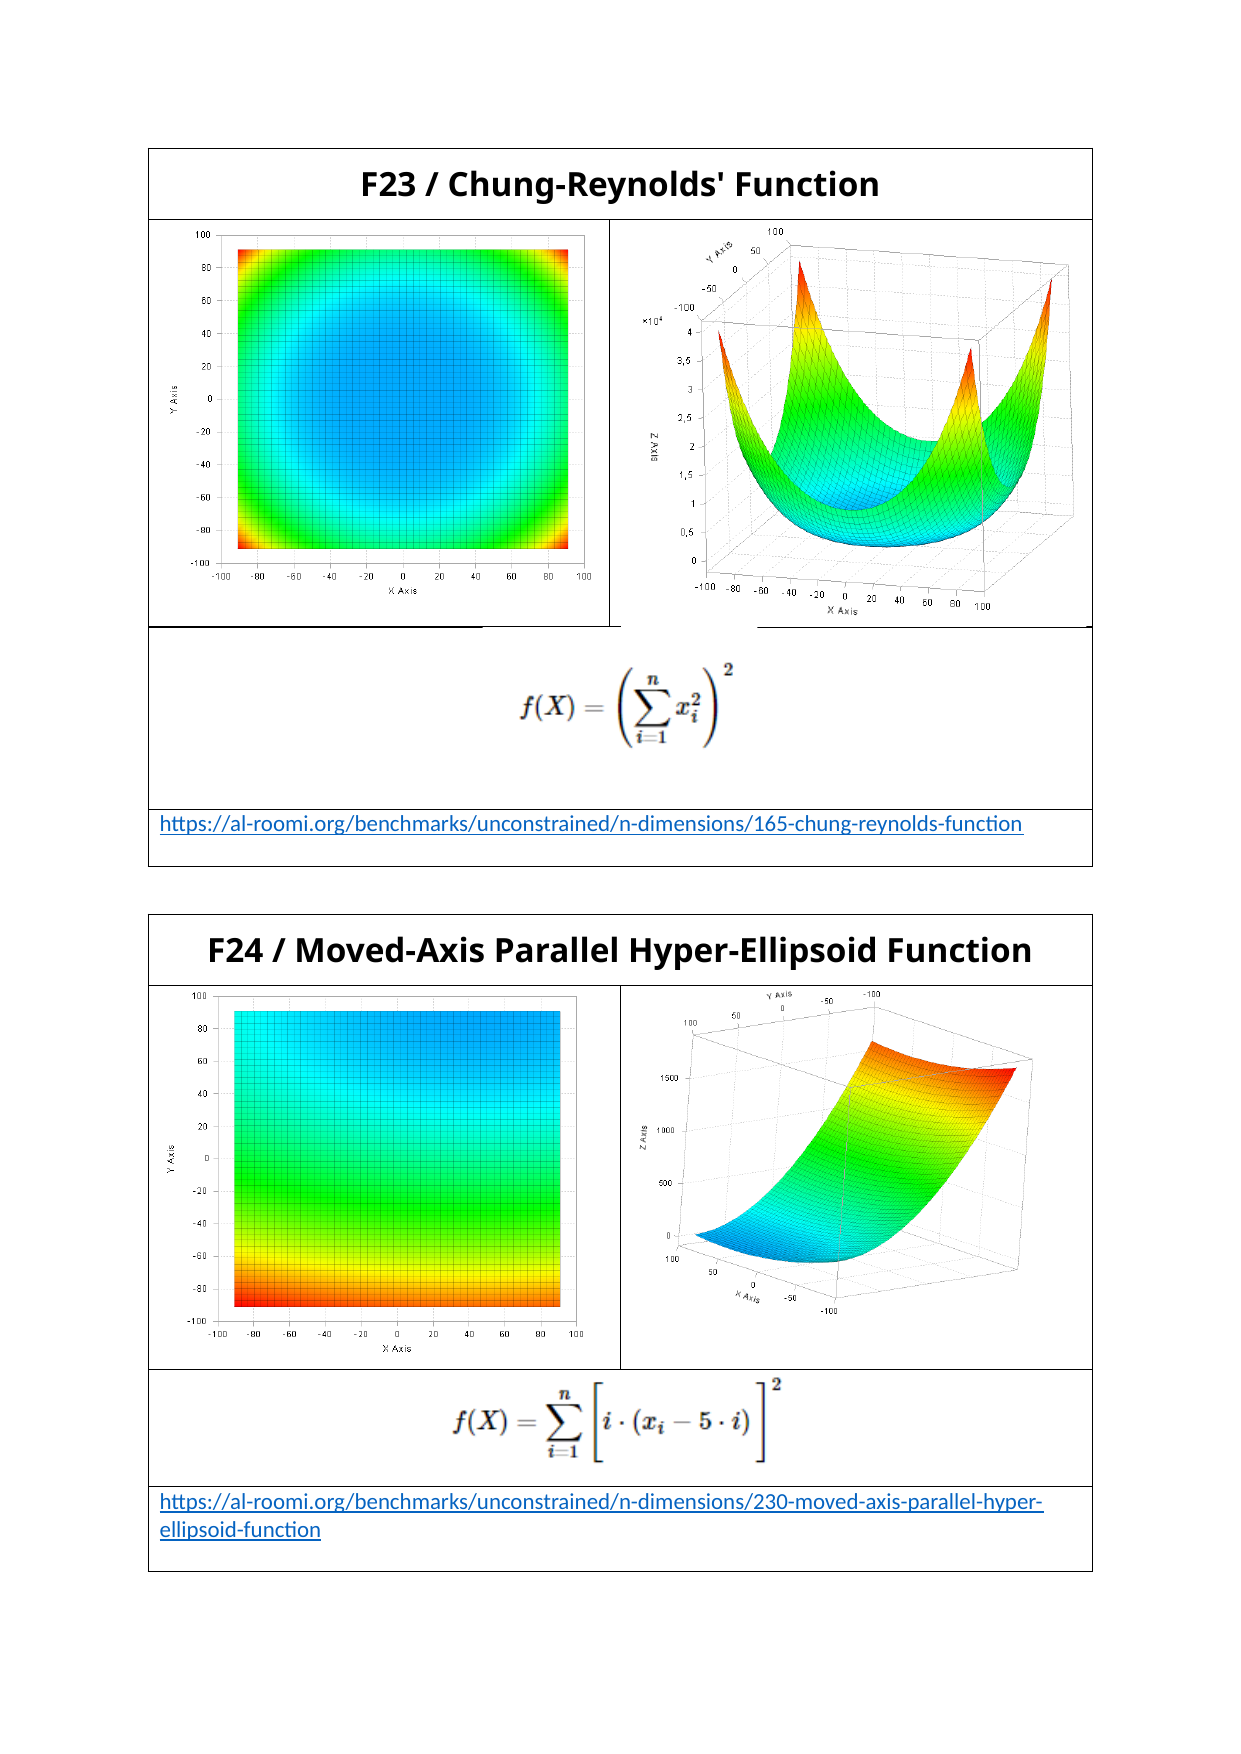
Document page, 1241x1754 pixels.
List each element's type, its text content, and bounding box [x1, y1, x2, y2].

table_cell [610, 220, 621, 626]
table_header F23 / Chung-Reynolds' Function [149, 149, 1092, 219]
table_cell [621, 986, 1092, 1369]
table_cell [149, 986, 620, 1369]
table_cell [149, 220, 609, 626]
table_cell [1087, 220, 1092, 626]
picture [631, 986, 1067, 1329]
picture [482, 220, 1087, 781]
picture [436, 1370, 804, 1486]
table_header F24 / Moved-Axis Parallel Hyper-Ellipsoid Function [149, 915, 1092, 985]
table_cell https://al-roomi.org/benchmarks/unconstrained/n-dimensions/165-chung-reynolds-function [149, 810, 1092, 866]
table_cell [804, 1370, 1092, 1486]
table_cell https://al-roomi.org/benchmarks/unconstrained/n-dimensions/230-moved-axis-parallel-hyper-ellipsoid-function [149, 1487, 1092, 1571]
picture [159, 220, 604, 601]
table_cell [149, 628, 1092, 808]
picture [159, 986, 606, 1363]
table_cell [149, 1370, 436, 1486]
